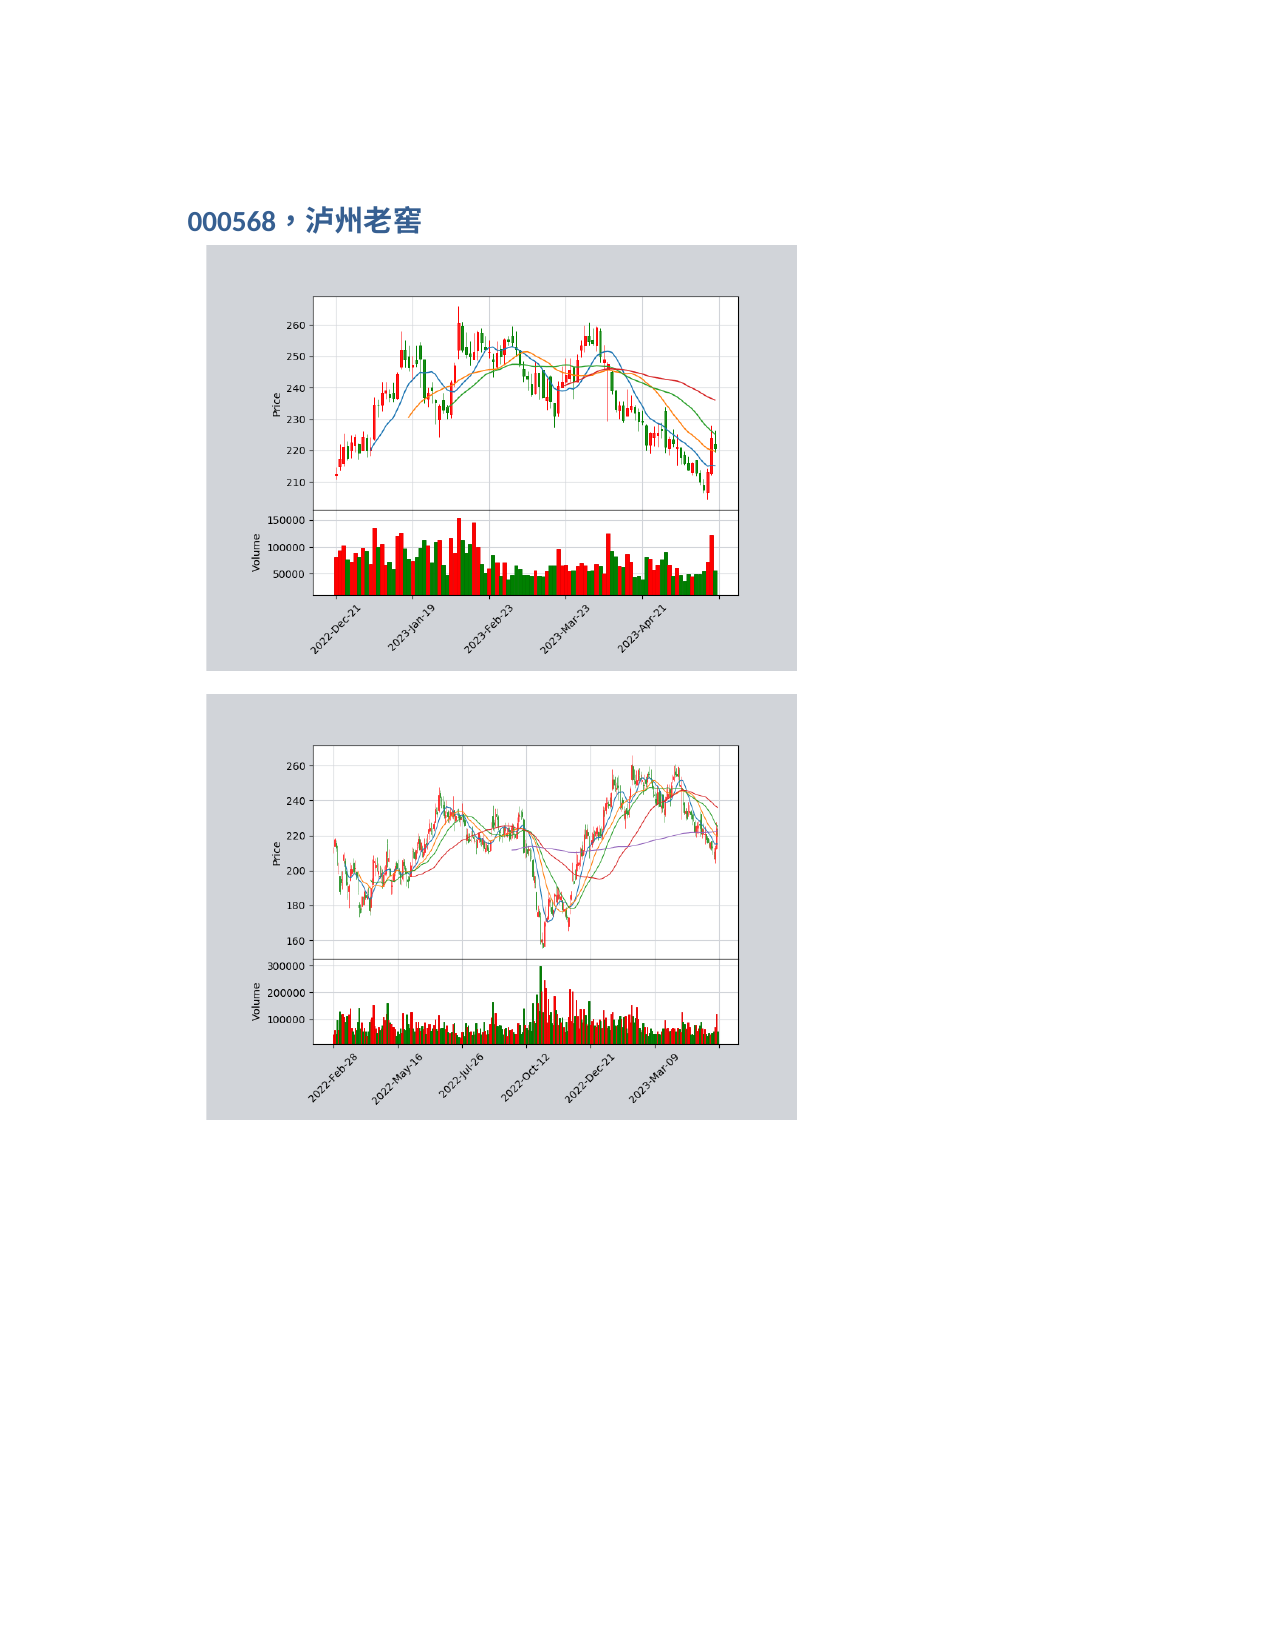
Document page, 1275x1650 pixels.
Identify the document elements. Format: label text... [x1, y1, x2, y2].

picture [206, 245, 797, 671]
picture [206, 694, 797, 1120]
subtitle 000568，泸州老窖 [187, 200, 1087, 240]
